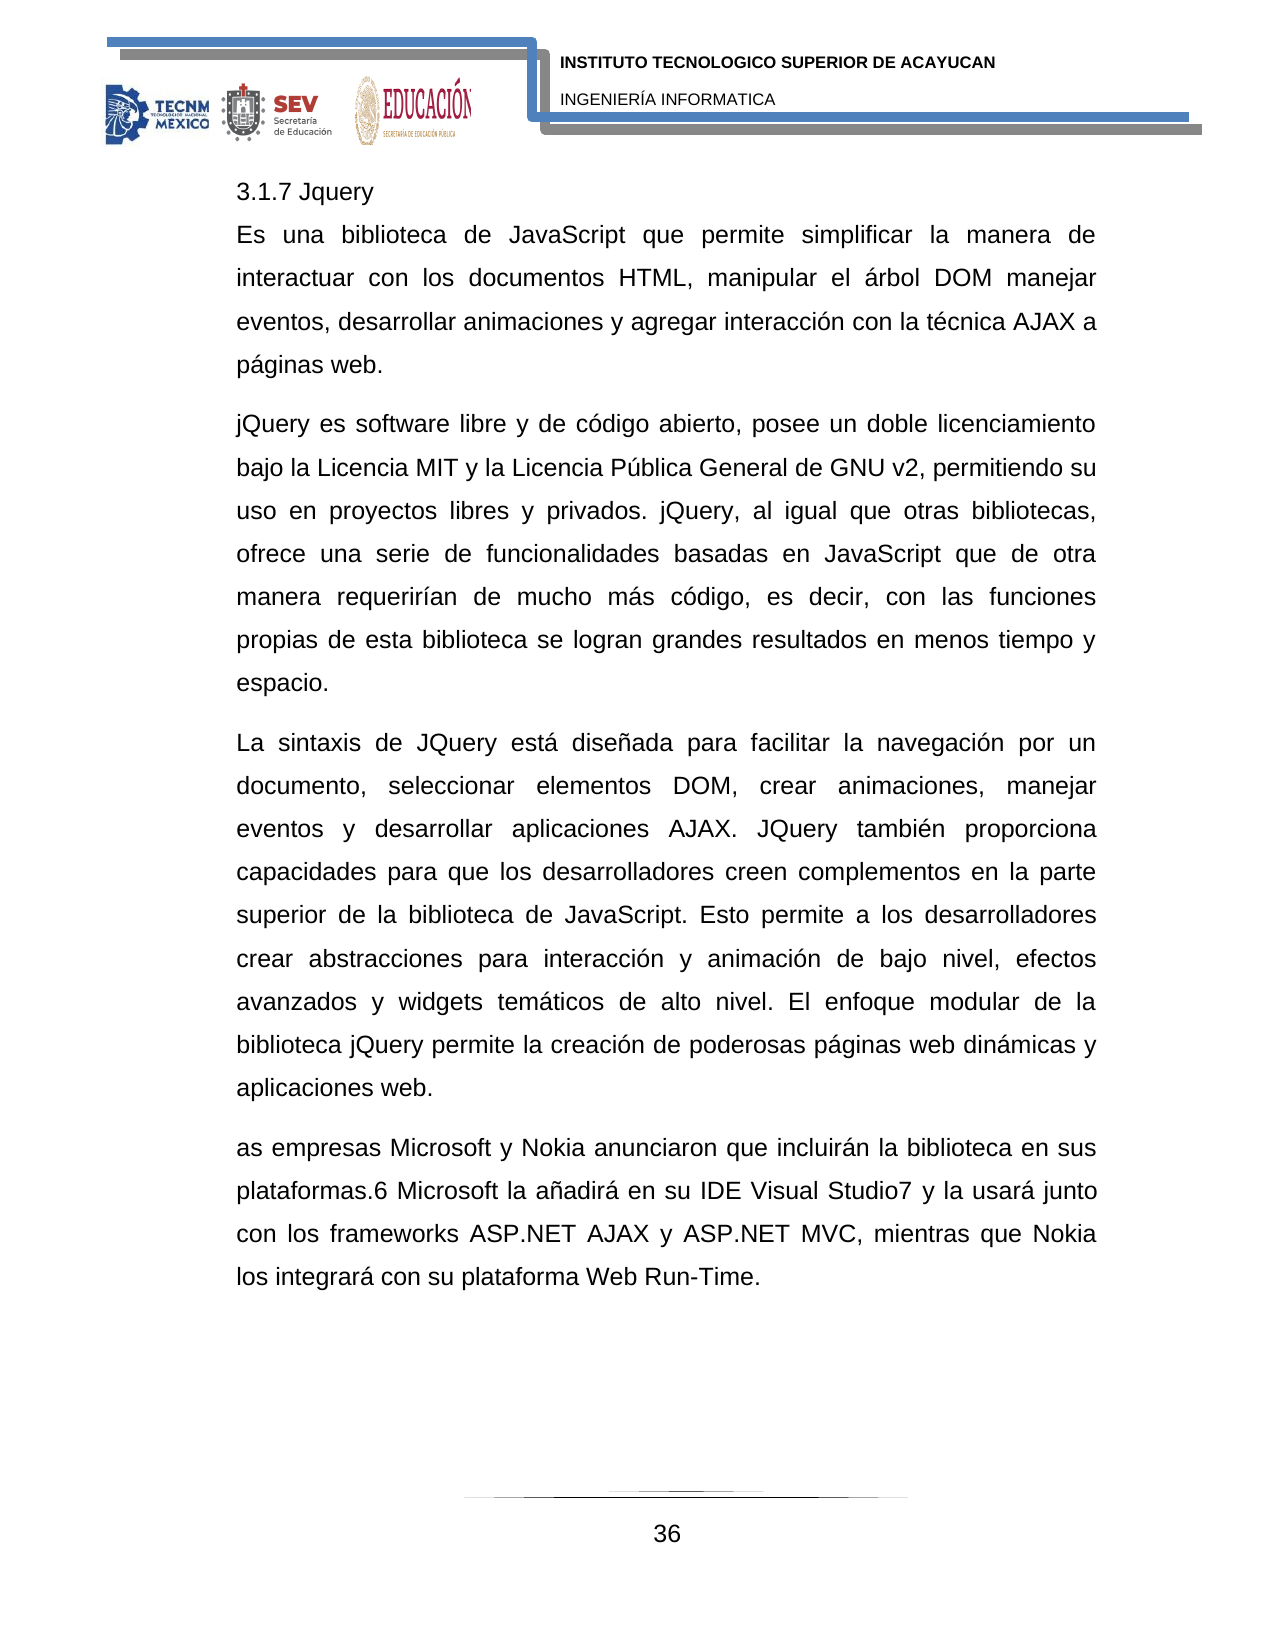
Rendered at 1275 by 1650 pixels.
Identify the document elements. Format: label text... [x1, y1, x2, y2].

text Es una biblioteca de JavaScript que permite simplificar la manera de interactuar con los documentos HTML, manipular el árbol DOM manejar eventos, desarrollar animaciones y agregar interacción con la técnica AJAX a páginas web. [236, 220, 1098, 378]
subtitle 3.1.7 Jquery [236, 177, 1098, 206]
picture [355, 76, 471, 145]
picture [101, 75, 339, 151]
text as empresas Microsoft y Nokia anunciaron que incluirán la biblioteca en sus plataformas.6​ Microsoft la añadirá en su IDE Visual Studio7​ y la usará junto con los frameworks ASP.NET AJAX y ASP.NET MVC, mientras que Nokia los integrará con su plataforma Web Run-Time. [236, 1133, 1098, 1291]
text jQuery es software libre y de código abierto, posee un doble licenciamiento bajo la Licencia MIT y la Licencia Pública General de GNU v2, permitiendo su uso en proyectos libres y privados. jQuery, al igual que otras bibliotecas, ofrece una serie de funcionalidades basadas en JavaScript que de otra manera requerirían de mucho más código, es decir, con las funciones propias de esta biblioteca se logran grandes resultados en menos tiempo y espacio. [236, 409, 1098, 697]
text La sintaxis de JQuery está diseñada para facilitar la navegación por un documento, seleccionar elementos DOM, crear animaciones, manejar eventos y desarrollar aplicaciones AJAX. JQuery también proporciona capacidades para que los desarrolladores creen complementos en la parte superior de la biblioteca de JavaScript. Esto permite a los desarrolladores crear abstracciones para interacción y animación de bajo nivel, efectos avanzados y widgets temáticos de alto nivel. El enfoque modular de la biblioteca jQuery permite la creación de poderosas páginas web dinámicas y aplicaciones web. [236, 728, 1098, 1102]
